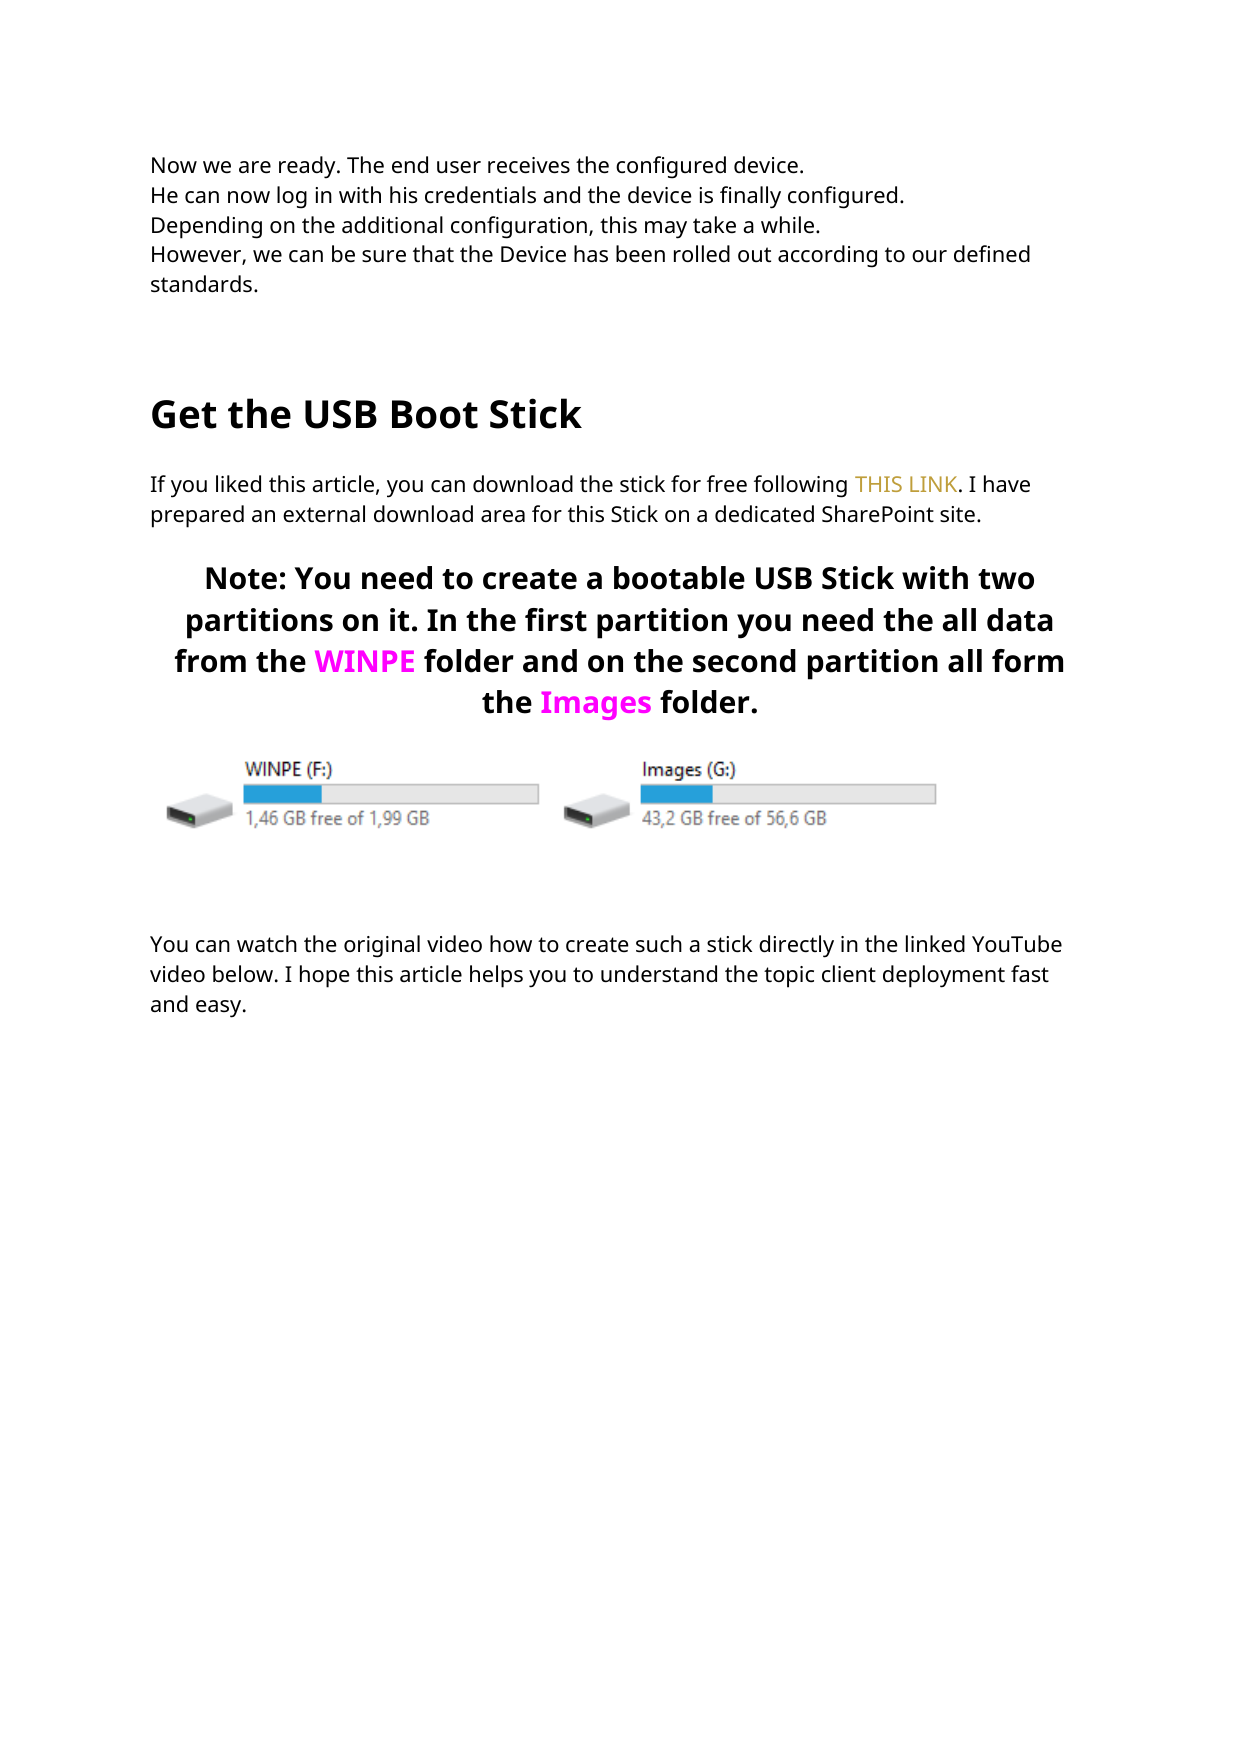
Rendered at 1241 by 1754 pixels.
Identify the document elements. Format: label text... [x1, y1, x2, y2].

text If you liked this article, you can download the stick for free following THIS LINK. I have prepared an external download area for this Stick on a dedicated SharePoint site. [150, 469, 1090, 528]
text Now we are ready. The end user receives the configured device. He can now log in with his credentials and the device is finally configured. Depending on the additional configuration, this may take a while. However, we can be sure that the Device has been rolled out according to our defined standards. [150, 150, 1090, 299]
text Get the USB Boot Stick [150, 387, 1090, 439]
picture [150, 751, 960, 901]
text You can watch the original video how to create such a stick directly in the linked YouTube video below. I hope this article helps you to understand the topic client deployment fast and easy. [150, 929, 1090, 1019]
text Note: You need to create a bootable USB Stick with two partitions on it. In the first partition you need the all data from the WINPE folder and on the second partition all form the Images folder. [150, 557, 1090, 722]
